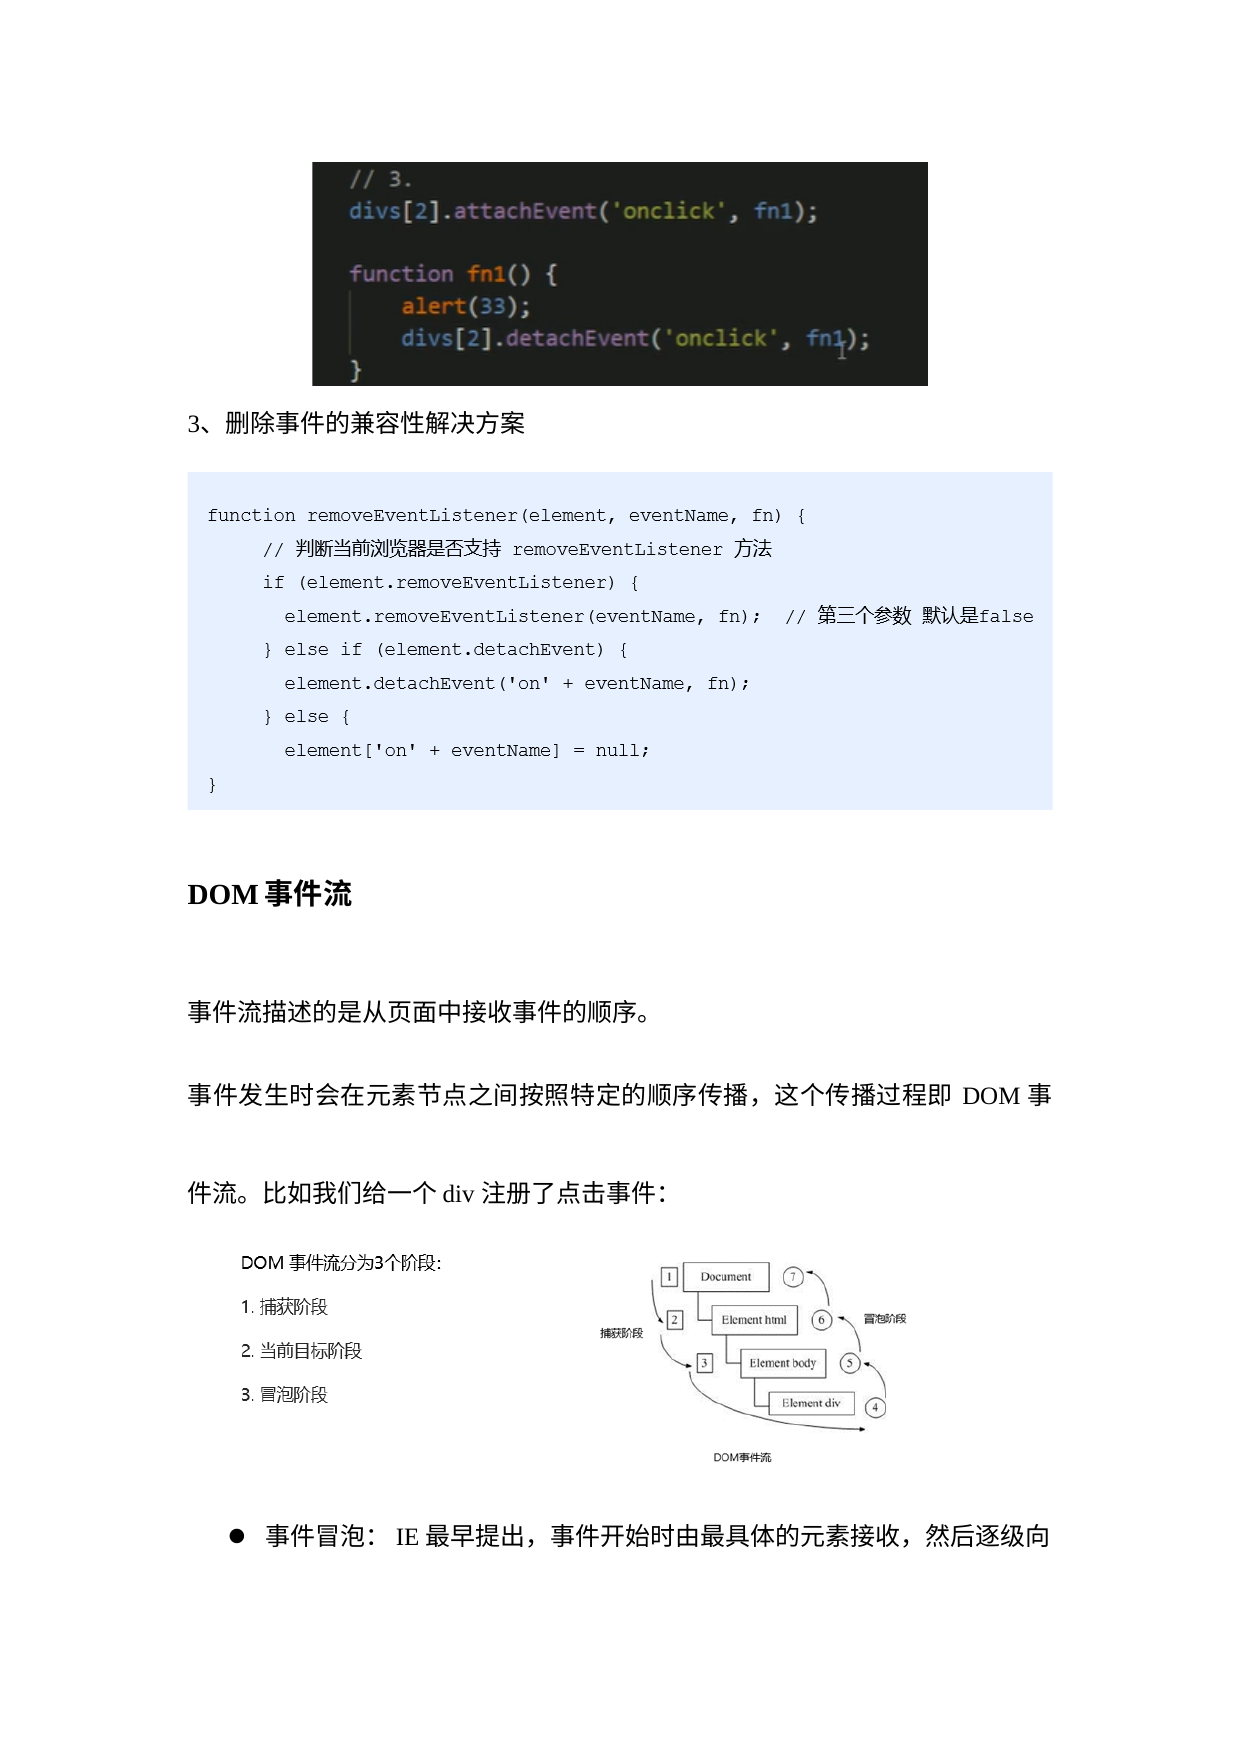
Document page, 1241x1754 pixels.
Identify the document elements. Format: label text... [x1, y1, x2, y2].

picture [222, 1241, 1018, 1479]
text 事件发生时会在元素节点之间按照特定的顺序传播，这个传播过程即 DOM 事件流。比如我们给一个div 注册了点击事件： [187, 1061, 1053, 1224]
text 事件流描述的是从页面中接收事件的顺序。 [187, 978, 1053, 1043]
text 3、删除事件的兼容性解决方案 [187, 389, 1053, 454]
picture [312, 162, 928, 386]
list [225, 1502, 1053, 1567]
picture [187, 472, 1053, 810]
subtitle DOM事件流 [187, 859, 1053, 924]
